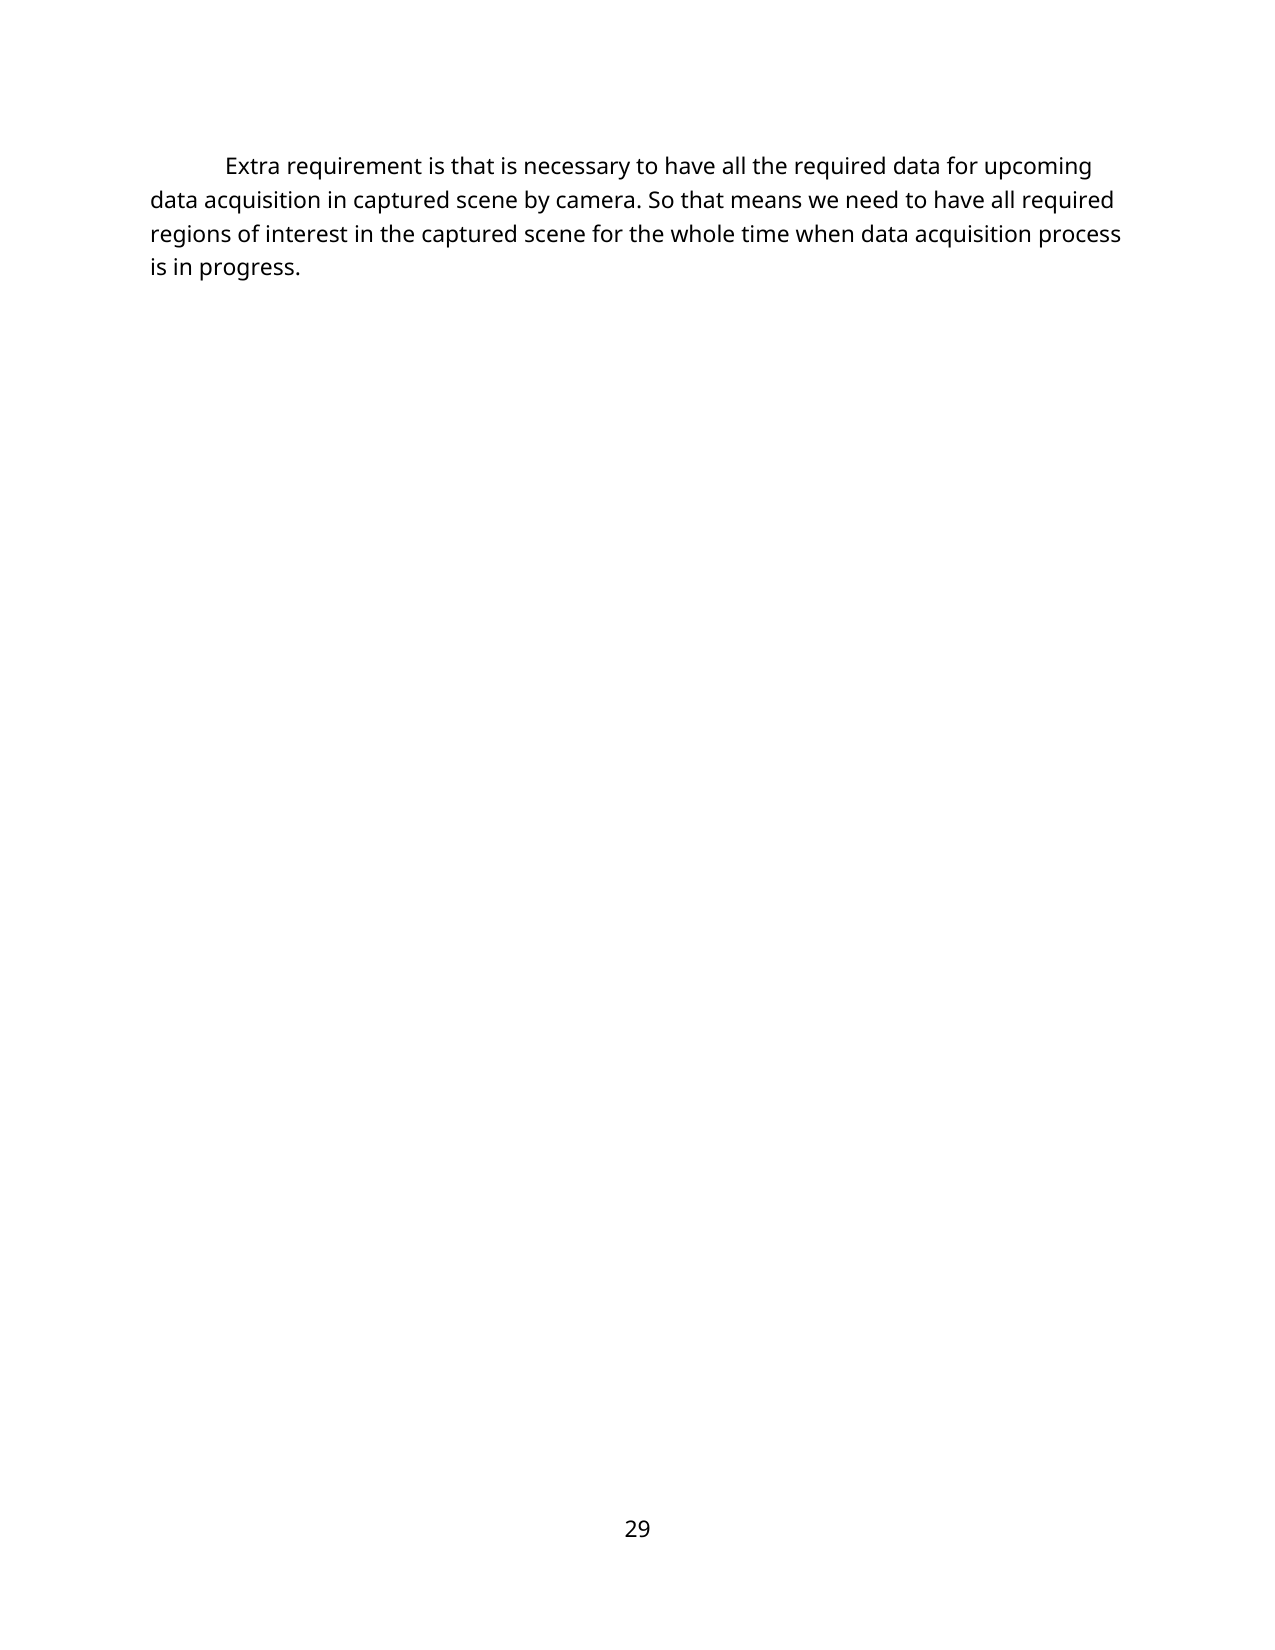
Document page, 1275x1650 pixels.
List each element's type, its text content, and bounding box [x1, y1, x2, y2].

text Extra requirement is that is necessary to have all the required data for upcoming data acquisition in captured scene by camera. So that means we need to have all required regions of interest in the captured scene for the whole time when data acquisition process is in progress. [150, 150, 1125, 282]
